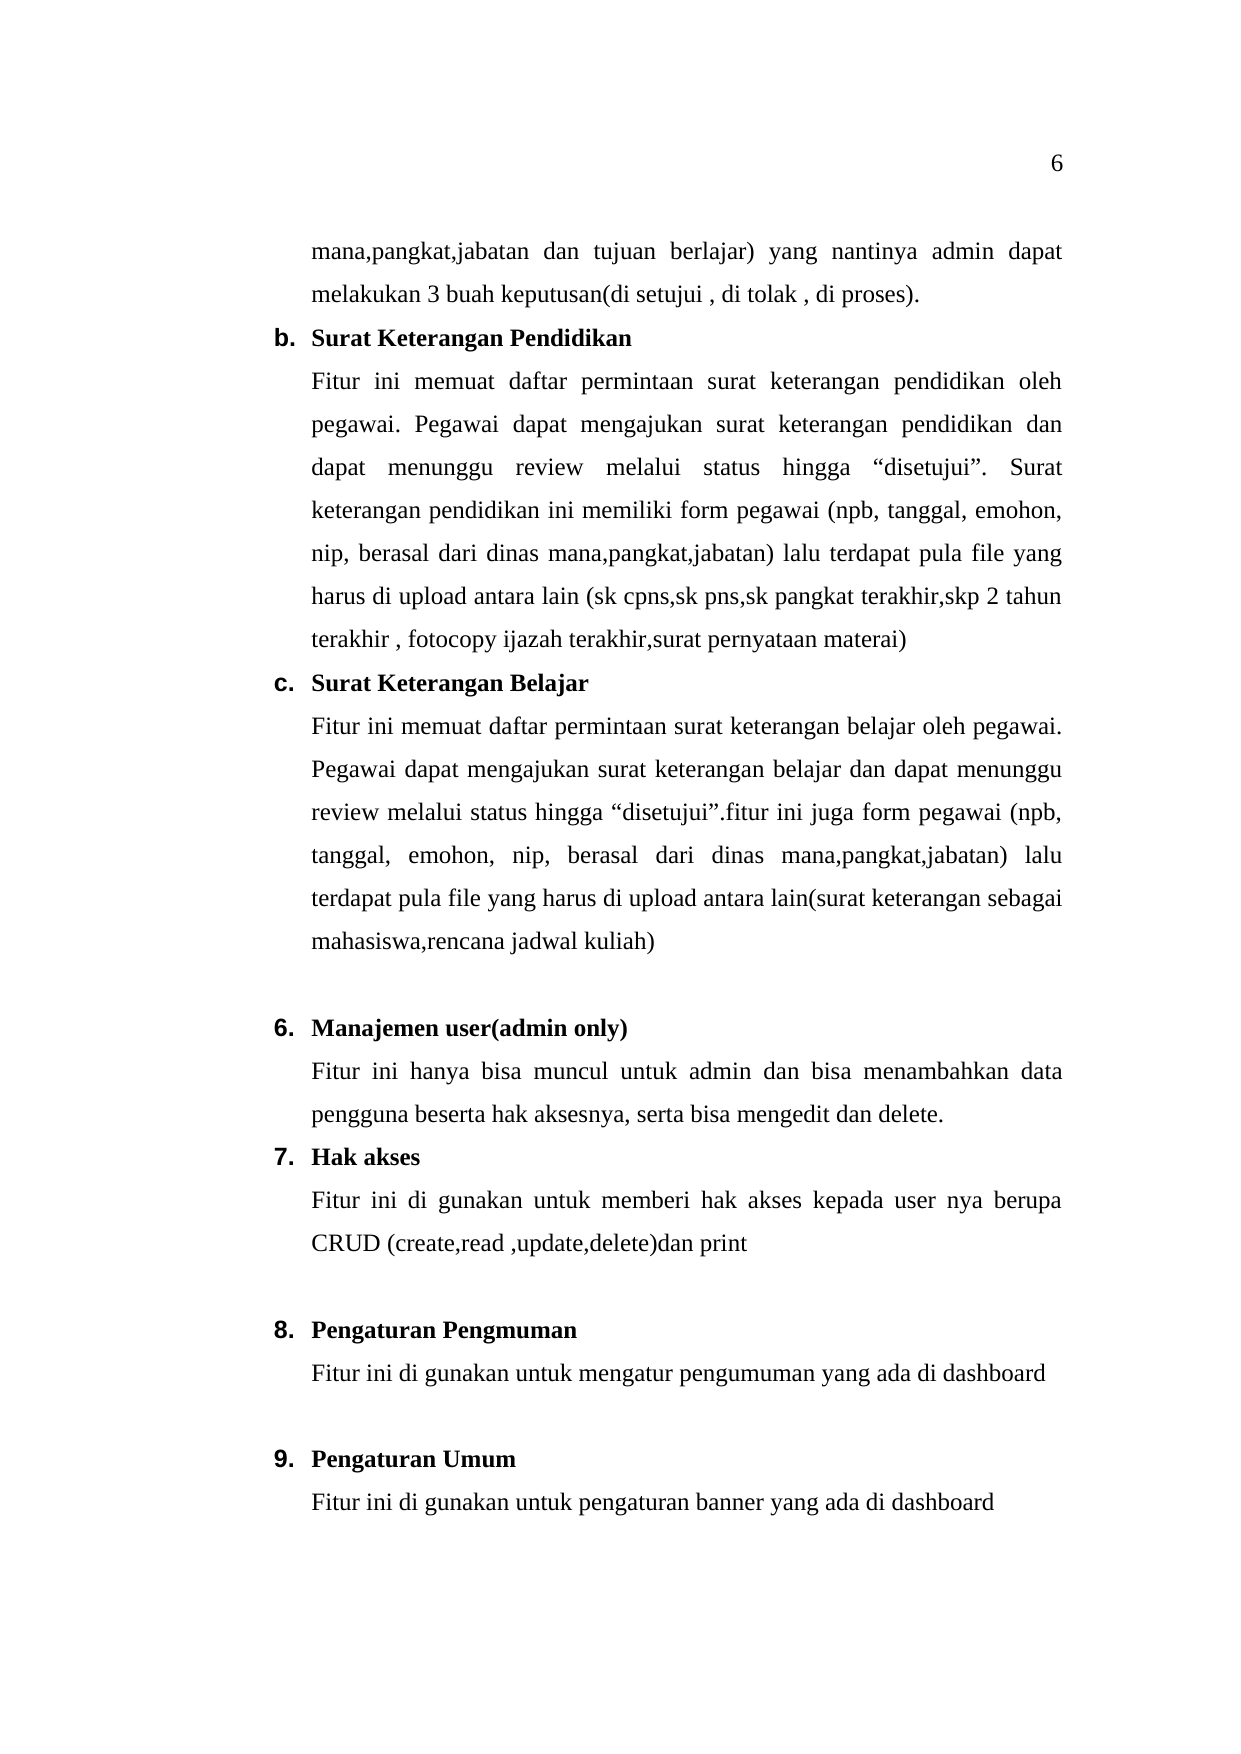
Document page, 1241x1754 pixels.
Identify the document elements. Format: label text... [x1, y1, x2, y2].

text Fitur ini di gunakan untuk memberi hak akses kepada user nya berupa CRUD (create,read ,update,delete)dan print [311, 1185, 1063, 1257]
list Pengaturan Umum [274, 1444, 1063, 1473]
list Hak akses [274, 1142, 1063, 1171]
list Pengaturan Pengmuman [274, 1315, 1063, 1344]
text Fitur ini memuat daftar permintaan surat keterangan belajar oleh pegawai. Pegawai dapat mengajukan surat keterangan belajar dan dapat menunggu review melalui status hingga “disetujui”.fitur ini juga form pegawai (npb, tanggal, emohon, nip, berasal dari dinas mana,pangkat,jabatan) lalu terdapat pula file yang harus di upload antara lain(surat keterangan sebagai mahasiswa,rencana jadwal kuliah) [274, 711, 1063, 955]
text Fitur ini hanya bisa muncul untuk admin dan bisa menambahkan data pengguna beserta hak aksesnya, serta bisa mengedit dan delete. [311, 1056, 1063, 1128]
list Surat Keterangan Belajar [274, 668, 1063, 696]
text Fitur ini di gunakan untuk pengaturan banner yang ada di dashboard [274, 1487, 1063, 1516]
list Manajemen user(admin only) [274, 1013, 1063, 1042]
text Fitur ini di gunakan untuk mengatur pengumuman yang ada di dashboard [311, 1358, 1063, 1387]
list Surat Keterangan Pendidikan [274, 322, 1063, 351]
text mana,pangkat,jabatan dan tujuan berlajar) yang nantinya admin dapat melakukan 3 buah keputusan(di setujui , di tolak , di proses). [311, 236, 1063, 308]
text Fitur ini memuat daftar permintaan surat keterangan pendidikan oleh pegawai. Pegawai dapat mengajukan surat keterangan pendidikan dan dapat menunggu review melalui status hingga “disetujui”. Surat keterangan pendidikan ini memiliki form pegawai (npb, tanggal, emohon, nip, berasal dari dinas mana,pangkat,jabatan) lalu terdapat pula file yang harus di upload antara lain (sk cpns,sk pns,sk pangkat terakhir,skp 2 tahun terakhir , fotocopy ijazah terakhir,surat pernyataan materai) [274, 366, 1063, 653]
